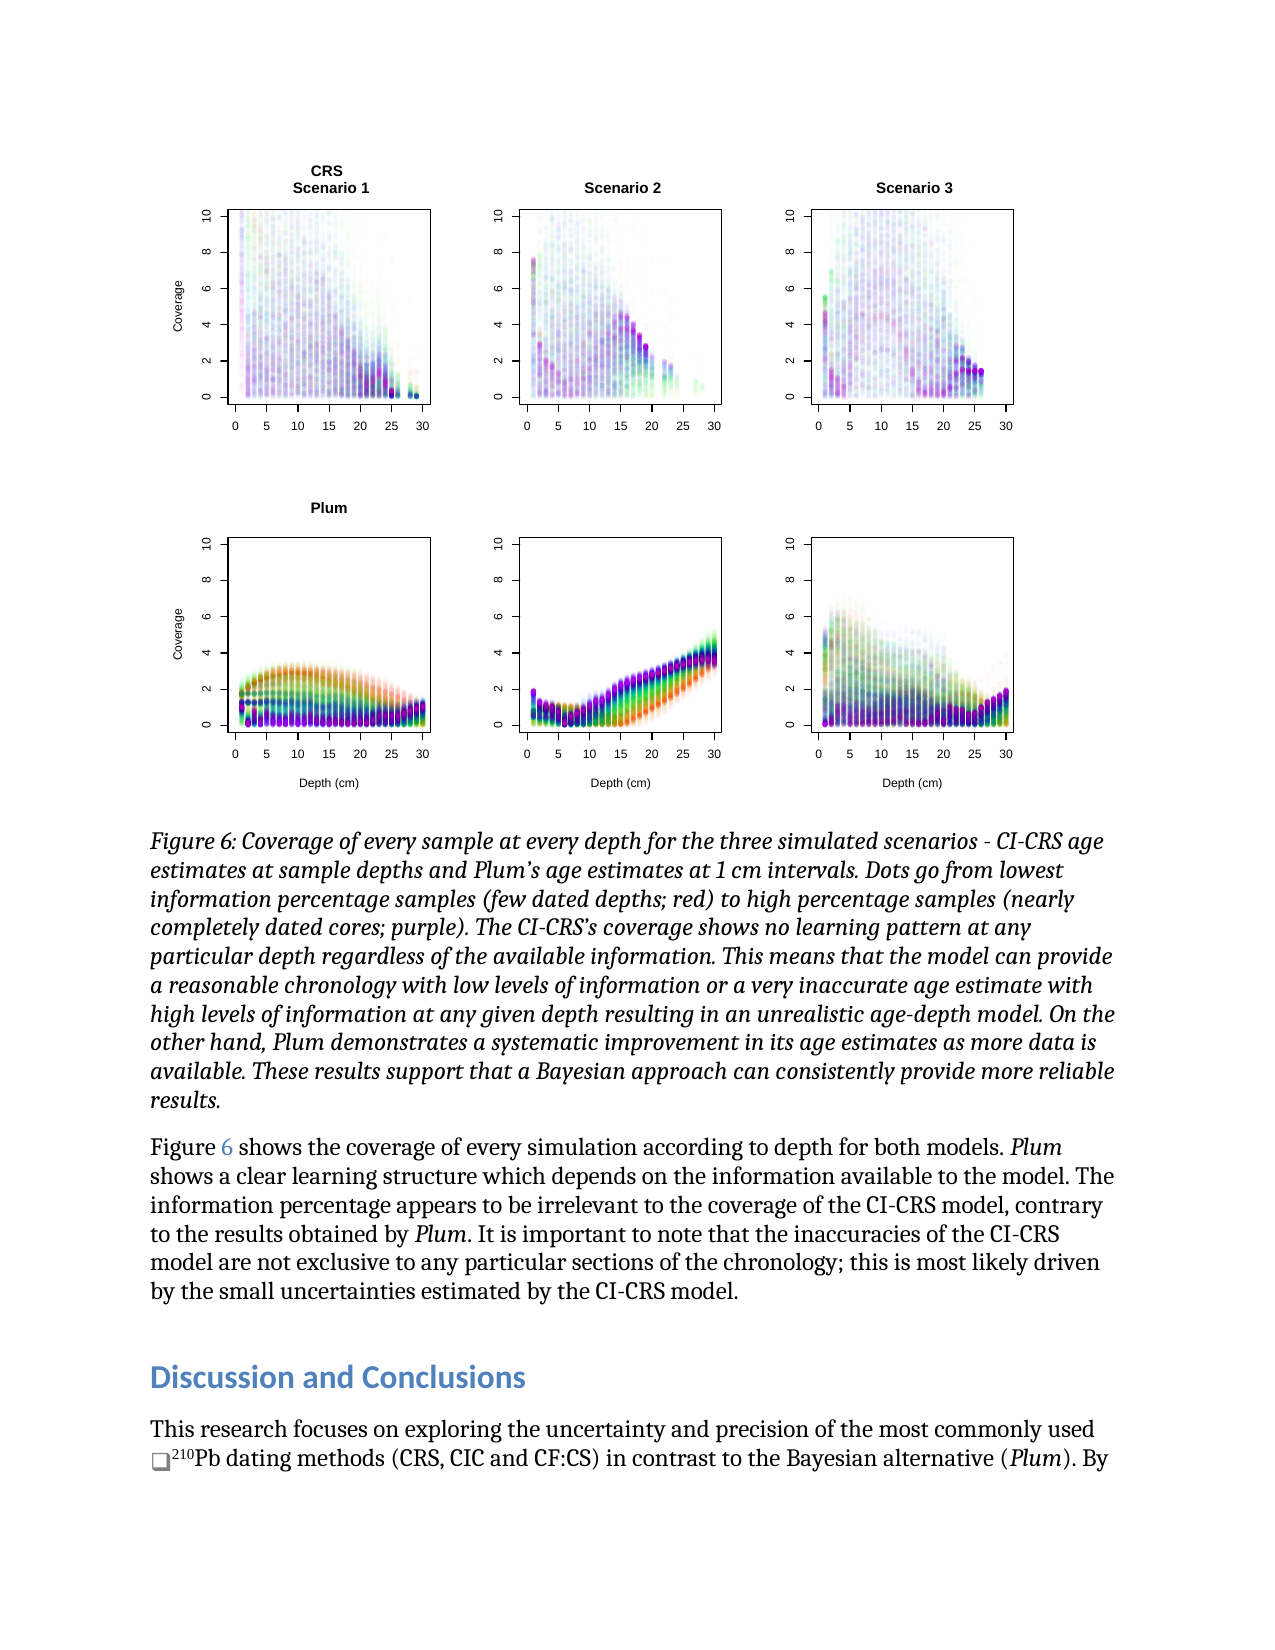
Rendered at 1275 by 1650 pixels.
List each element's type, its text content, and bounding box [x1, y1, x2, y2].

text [150, 1415, 1125, 1473]
text Figure 6 shows the coverage of every simulation according to depth for both models. Plum shows a clear learning structure which depends on the information available to the model. The information percentage appears to be irrelevant to the coverage of the CI-CRS model, contrary to the results obtained by Plum. It is important to note that the inaccuracies of the CI-CRS model are not exclusive to any particular sections of the chronology; this is most likely driven by the small uncertainties estimated by the CI-CRS model. [150, 1133, 1125, 1306]
subtitle Discussion and Conclusions [150, 1356, 1125, 1397]
text Figure 6: Coverage of every sample at every depth for the three simulated scenarios - CI-CRS age estimates at sample depths and Plum’s age estimates at 1 cm intervals. Dots go from lowest information percentage samples (few dated depths; red) to high percentage samples (nearly completely dated cores; purple). The CI-CRS’s coverage shows no learning pattern at any particular depth regardless of the available information. This means that the model can provide a reasonable chronology with low levels of information or a very inaccurate age estimate with high levels of information at any given depth resulting in an unrealistic age-depth model. On the other hand, Plum demonstrates a systematic improvement in its age estimates as more data is available. These results support that a Bayesian approach can consistently provide more reliable results. [150, 827, 1125, 1114]
